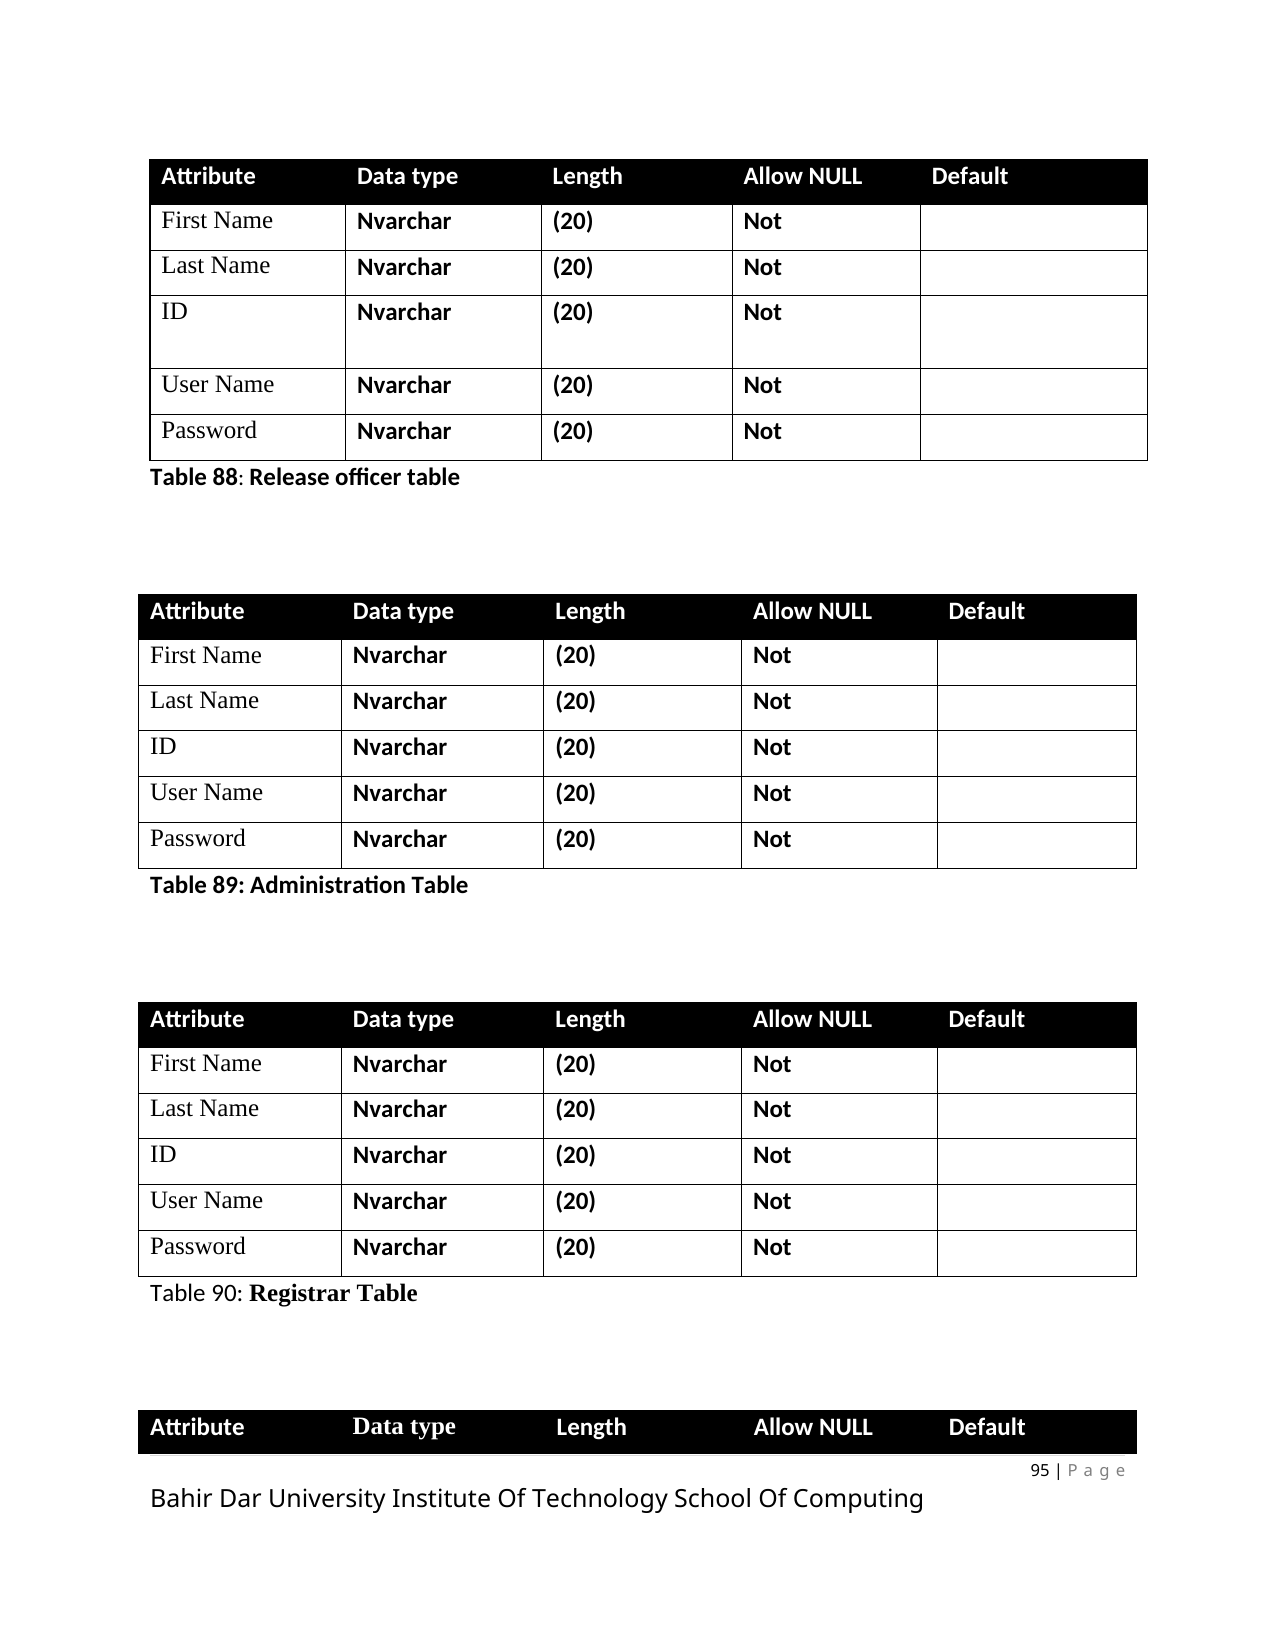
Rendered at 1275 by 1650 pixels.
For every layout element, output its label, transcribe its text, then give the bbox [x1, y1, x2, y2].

table_cell (20) [542, 369, 732, 414]
table_header Length [544, 595, 741, 639]
table_cell Not [742, 1139, 937, 1184]
table_cell Last Name [139, 686, 341, 730]
table_cell [938, 777, 1136, 822]
table_cell Nvarchar [346, 415, 541, 460]
table_cell Nvarchar [342, 1094, 543, 1138]
table_header Allow NULL [743, 1411, 937, 1453]
table_header Data type [342, 1003, 543, 1047]
table_cell [921, 251, 1147, 295]
table_cell (20) [544, 731, 741, 776]
table_cell Not [742, 1185, 937, 1230]
table_cell Nvarchar [346, 296, 541, 368]
table_header Allow NULL [742, 595, 937, 639]
table_cell [938, 731, 1136, 776]
table_cell User Name [151, 369, 345, 414]
text Table 88: Release officer table [150, 461, 1125, 491]
table_cell [938, 1048, 1136, 1092]
table_cell [921, 415, 1147, 460]
table_cell (20) [544, 777, 741, 822]
table_cell Not [742, 1048, 937, 1092]
table_cell ID [151, 296, 345, 368]
table_cell First Name [139, 640, 341, 684]
table_cell User Name [139, 777, 341, 822]
table_header Attribute [139, 595, 341, 639]
table_cell Nvarchar [346, 369, 541, 414]
table_header Attribute [139, 1411, 341, 1453]
table_cell (20) [544, 640, 741, 684]
table_header Length [544, 1003, 741, 1047]
table_header Attribute [151, 160, 345, 204]
table_header Length [546, 1411, 742, 1453]
table_cell Not [742, 686, 937, 730]
table_cell Not [742, 1094, 937, 1138]
table_cell Nvarchar [342, 1048, 543, 1092]
table_cell (20) [544, 1139, 741, 1184]
table_cell (20) [542, 296, 732, 368]
table_cell (20) [542, 415, 732, 460]
table_cell (20) [544, 686, 741, 730]
table_cell Not [733, 251, 920, 295]
table_cell (20) [544, 1231, 741, 1276]
table_cell Not [733, 205, 920, 249]
table_cell (20) [544, 1185, 741, 1230]
table_cell [938, 1139, 1136, 1184]
table_header Data type [342, 595, 543, 639]
table_cell Nvarchar [342, 686, 543, 730]
table_cell Not [733, 369, 920, 414]
table_cell Nvarchar [342, 640, 543, 684]
table_cell [938, 1231, 1136, 1276]
table_header Data type [346, 160, 541, 204]
table_cell Nvarchar [342, 1185, 543, 1230]
table_header Allow NULL [742, 1003, 937, 1047]
table_cell [938, 686, 1136, 730]
text Table 90: Registrar Table [150, 1277, 1125, 1307]
table_cell (20) [542, 205, 732, 249]
table_cell [938, 640, 1136, 684]
table_cell (20) [542, 251, 732, 295]
table_cell First Name [151, 205, 345, 249]
table_cell Not [742, 640, 937, 684]
table_cell Nvarchar [342, 1231, 543, 1276]
table_cell ID [139, 731, 341, 776]
table_cell Password [151, 415, 345, 460]
table_header Default [938, 1411, 1136, 1453]
table_cell Not [742, 1231, 937, 1276]
table_cell (20) [544, 823, 741, 868]
table_header Default [921, 160, 1147, 204]
text Table 89: Administration Table [150, 869, 1125, 899]
table_header Attribute [139, 1003, 341, 1047]
table_header Allow NULL [733, 160, 920, 204]
table_cell Last Name [151, 251, 345, 295]
table_header Length [542, 160, 732, 204]
table_cell First Name [139, 1048, 341, 1092]
table_cell ID [139, 1139, 341, 1184]
table_cell Password [139, 1231, 341, 1276]
table_cell Not [742, 777, 937, 822]
table_cell (20) [544, 1048, 741, 1092]
table_cell Not [742, 823, 937, 868]
table_cell Nvarchar [342, 1139, 543, 1184]
table_cell [921, 205, 1147, 249]
table_header Data type [342, 1411, 545, 1453]
table_cell Password [139, 823, 341, 868]
table_cell [938, 823, 1136, 868]
table_cell Nvarchar [342, 823, 543, 868]
table_cell Nvarchar [342, 731, 543, 776]
table_cell [921, 296, 1147, 368]
table_cell Not [733, 415, 920, 460]
table_cell User Name [139, 1185, 341, 1230]
table_cell [938, 1185, 1136, 1230]
table_cell [921, 369, 1147, 414]
table_cell Last Name [139, 1094, 341, 1138]
table_cell Nvarchar [342, 777, 543, 822]
table_cell Not [733, 296, 920, 368]
table_cell Not [742, 731, 937, 776]
table_header Default [938, 595, 1136, 639]
table_cell Nvarchar [346, 205, 541, 249]
table_header Default [938, 1003, 1136, 1047]
table_cell Nvarchar [346, 251, 541, 295]
table_cell (20) [544, 1094, 741, 1138]
table_cell [938, 1094, 1136, 1138]
